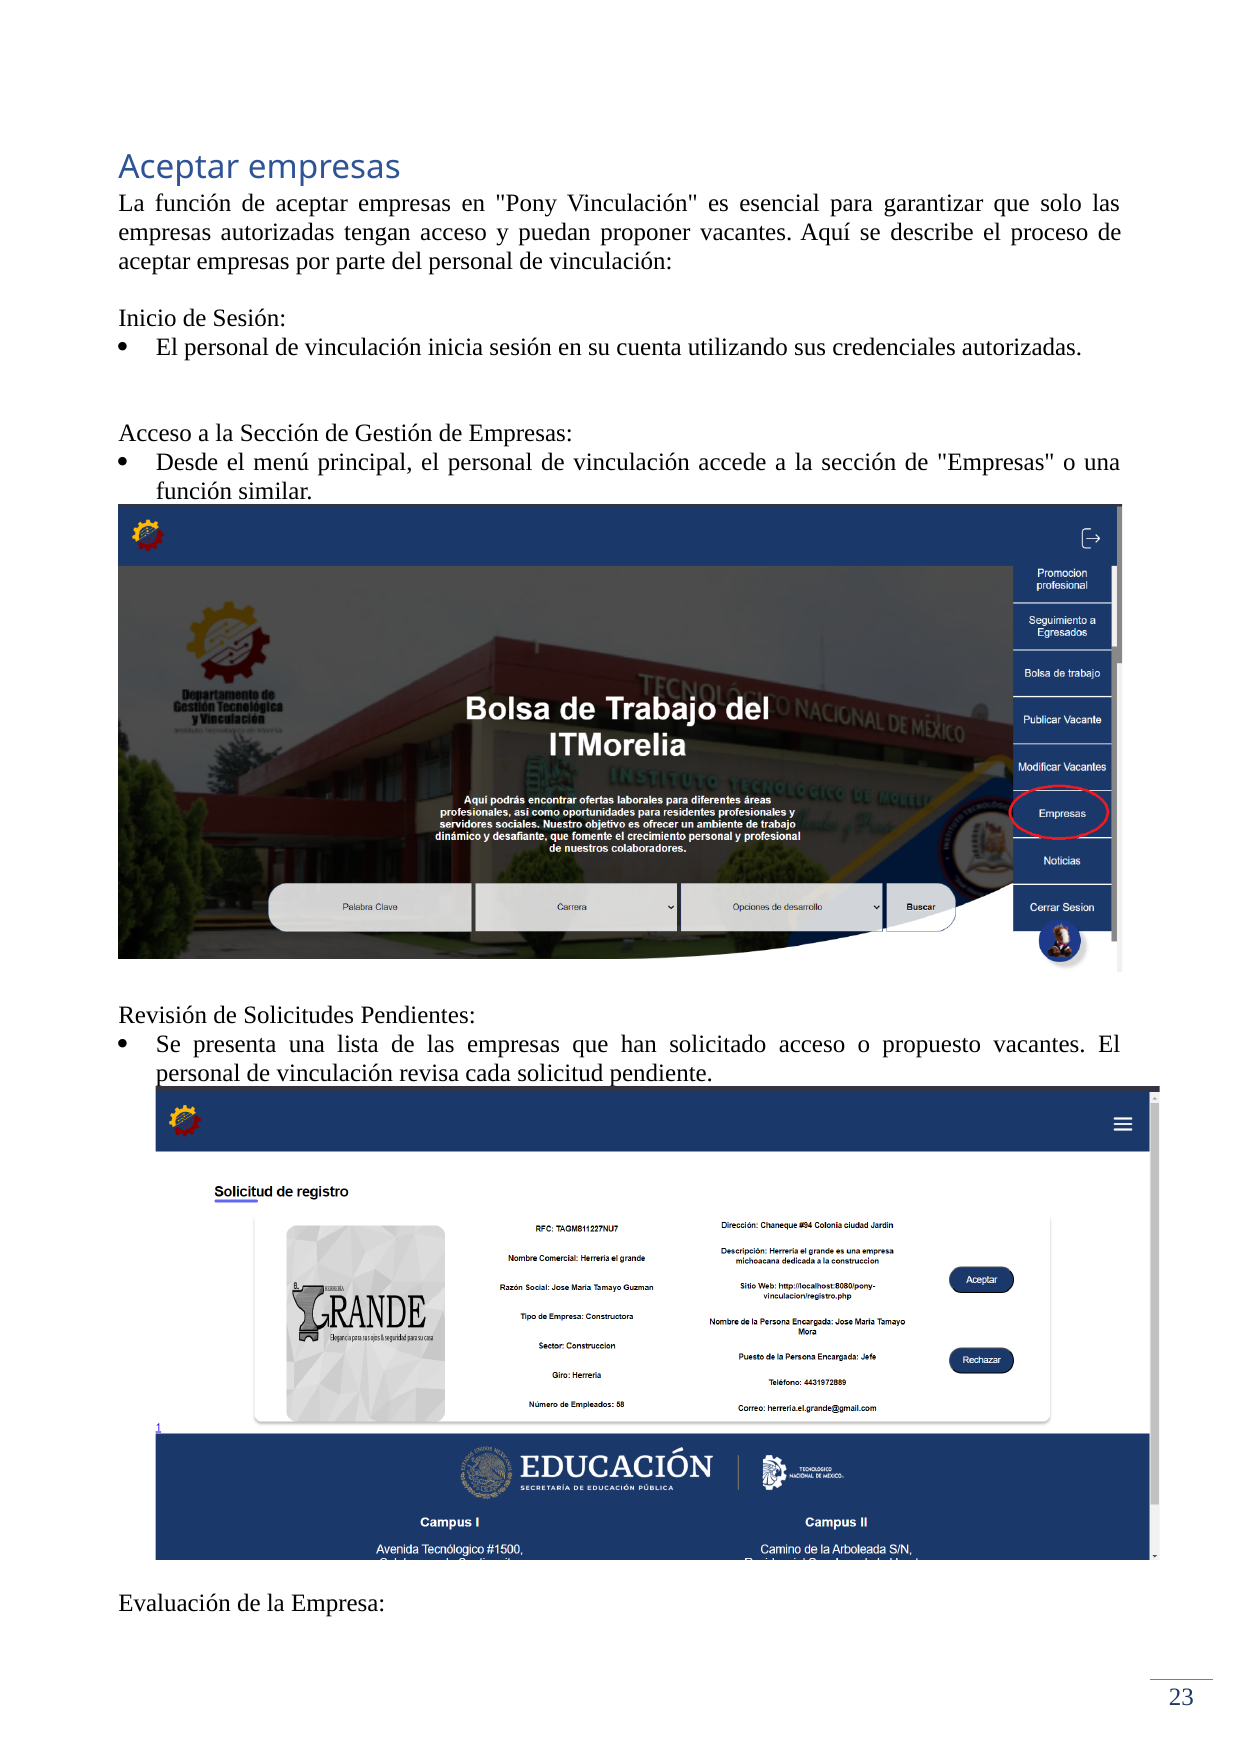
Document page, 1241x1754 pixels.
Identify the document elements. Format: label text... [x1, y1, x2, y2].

text Inicio de Sesión: [118, 303, 1122, 332]
subtitle Aceptar empresas [118, 143, 1122, 188]
text Revisión de Solicitudes Pendientes: [118, 1000, 1122, 1029]
list El personal de vinculación inicia sesión en su cuenta utilizando sus credenciales autorizadas. [118, 332, 1122, 361]
text Evaluación de la Empresa: [118, 1588, 1122, 1617]
text La función de aceptar empresas en "Pony Vinculación" es esencial para garantizar que solo las empresas autorizadas tengan acceso y puedan proponer vacantes. Aquí se describe el proceso de aceptar empresas por parte del personal de vinculación: [118, 188, 1122, 275]
picture [118, 504, 1123, 972]
picture [155, 1086, 1160, 1560]
text Acceso a la Sección de Gestión de Empresas: [118, 418, 1122, 447]
list Se presenta una lista de las empresas que han solicitado acceso o propuesto vacantes. El personal de vinculación revisa cada solicitud pendiente. [118, 1029, 1122, 1087]
list Desde el menú principal, el personal de vinculación accede a la sección de "Empresas" o una función similar. [118, 447, 1122, 504]
